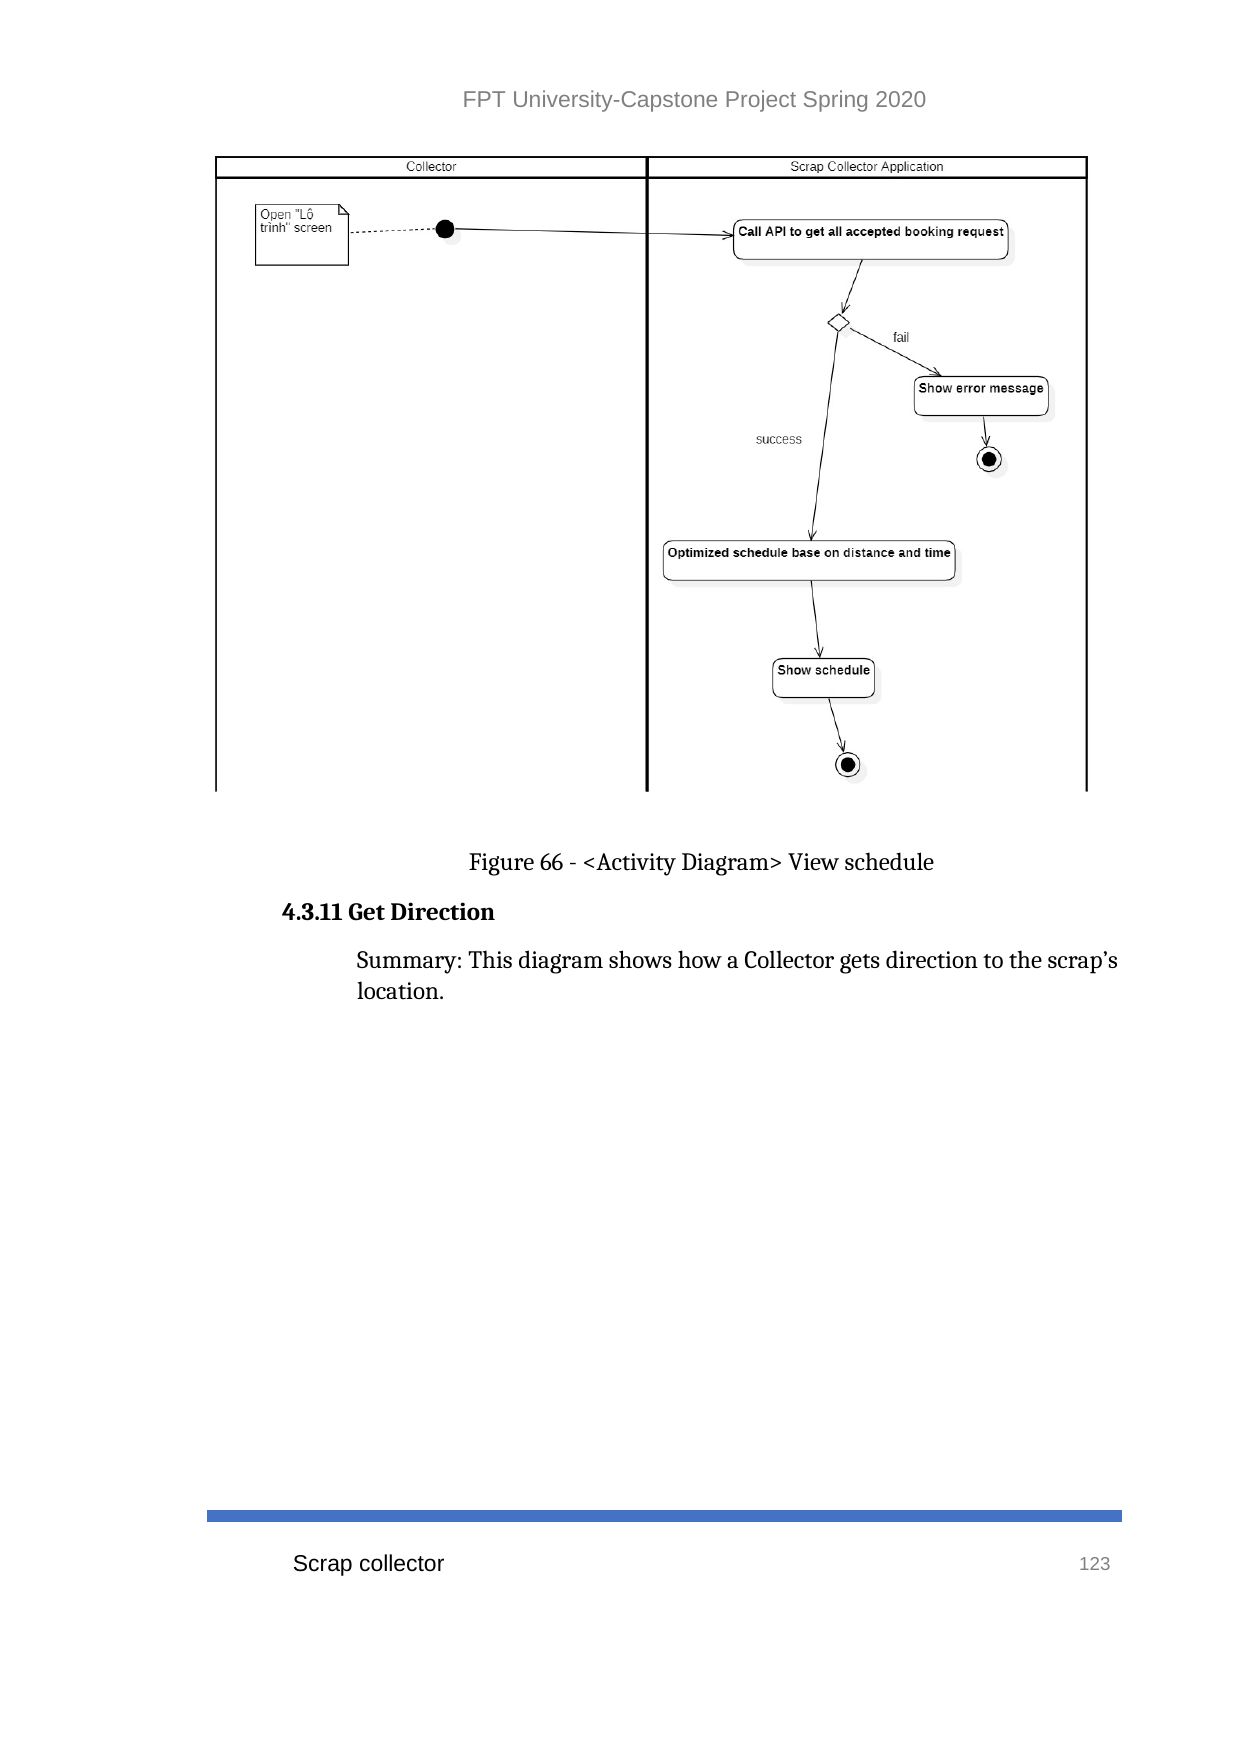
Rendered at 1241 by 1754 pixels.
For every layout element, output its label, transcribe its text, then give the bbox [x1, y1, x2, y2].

subtitle 4.3.11 Get Direction [282, 898, 1122, 927]
text Summary: This diagram shows how a Collector gets direction to the scrap’s location. [357, 946, 1122, 1005]
picture [206, 147, 1125, 830]
